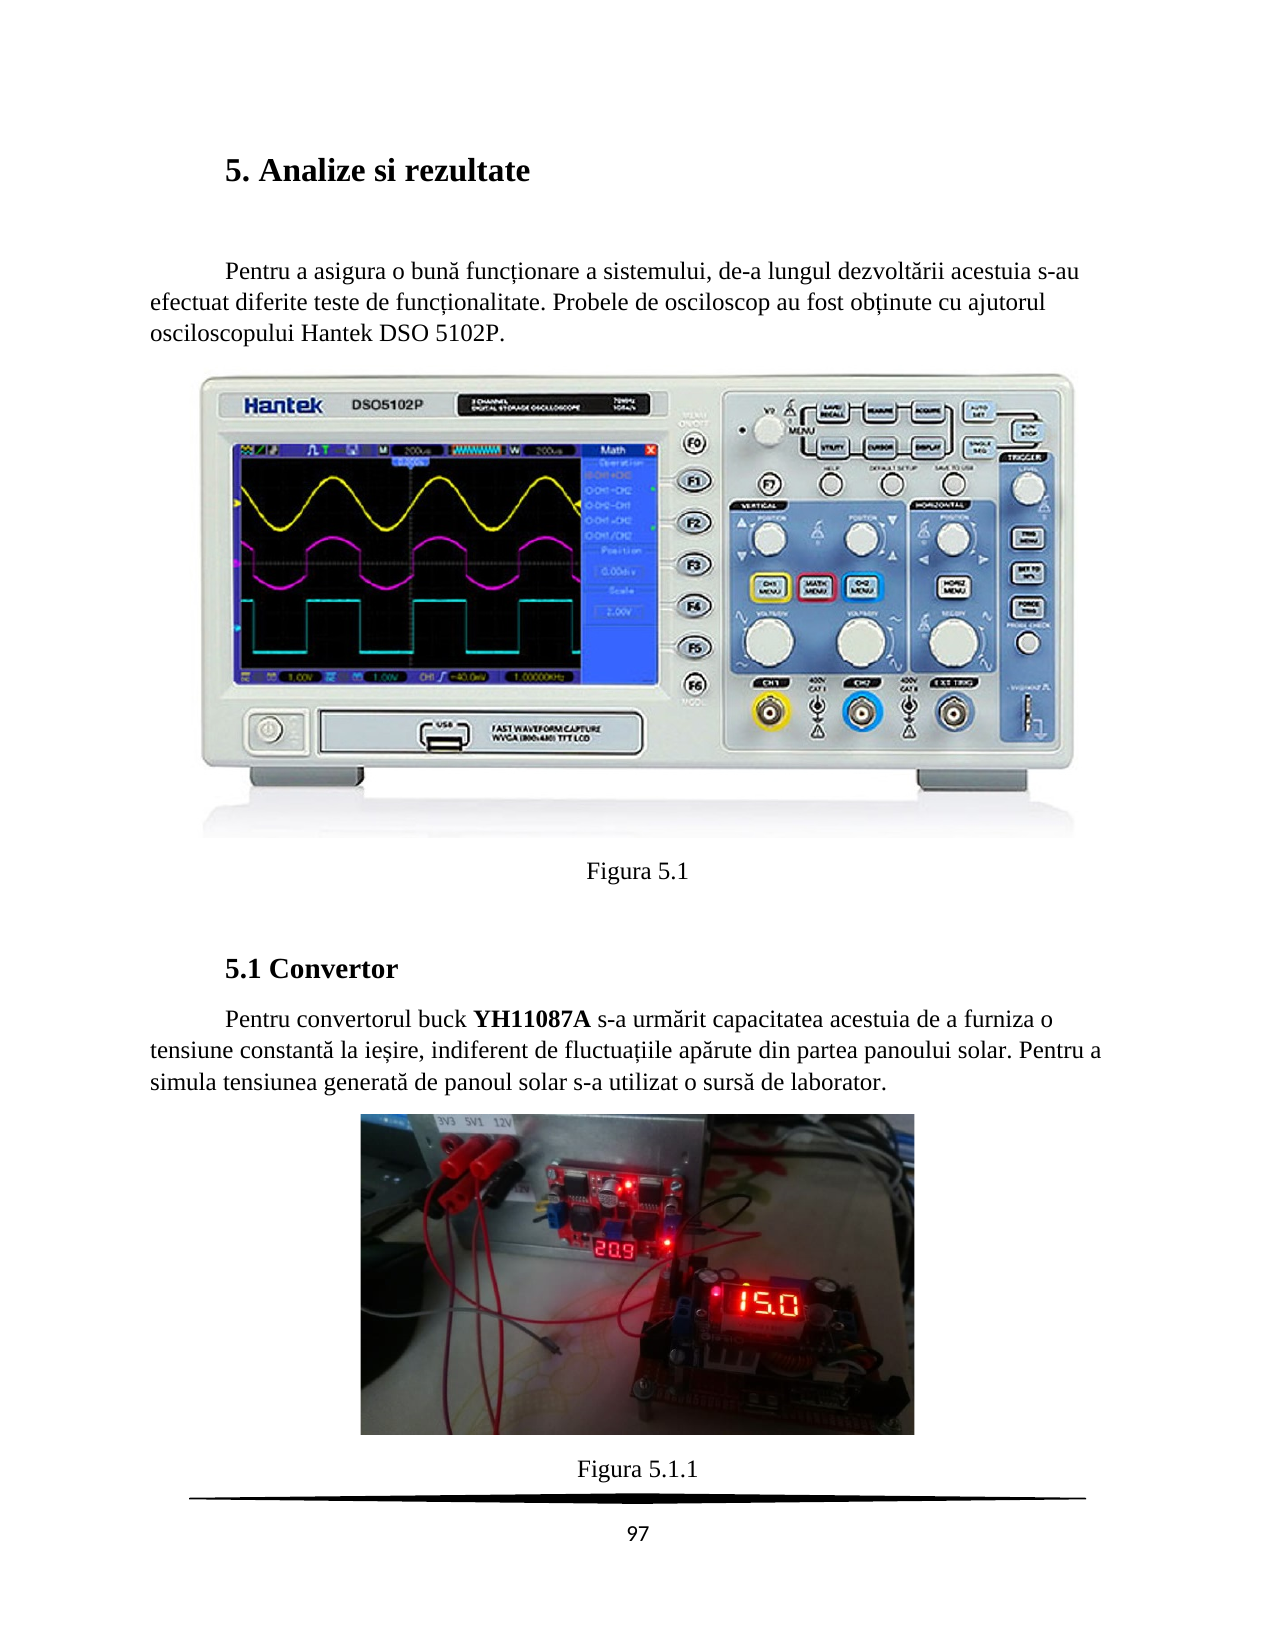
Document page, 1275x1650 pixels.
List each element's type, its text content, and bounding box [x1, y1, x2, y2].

text Pentru a asigura o bună funcționare a sistemului, de-a lungul dezvoltării acestuia s-au efectuat diferite teste de funcționalitate. Probele de osciloscop au fost obținute cu ajutorul osciloscopului Hantek DSO 5102P. [150, 256, 1125, 347]
text 5.1 Convertor [150, 952, 1125, 985]
text Figura 5.1 [150, 856, 1125, 885]
picture [189, 365, 1086, 838]
text 5. Analize si rezultate [150, 150, 1125, 188]
text Pentru convertorul buck YH11087A s-a urmărit capacitatea acestuia de a furniza o tensiune constantă la ieșire, indiferent de fluctuațiile apărute din partea panoului solar. Pentru a simula tensiunea generată de panoul solar s-a utilizat o sursă de laborator. [150, 1004, 1125, 1095]
picture [360, 1114, 915, 1435]
text Figura 5.1.1 [150, 1454, 1125, 1482]
